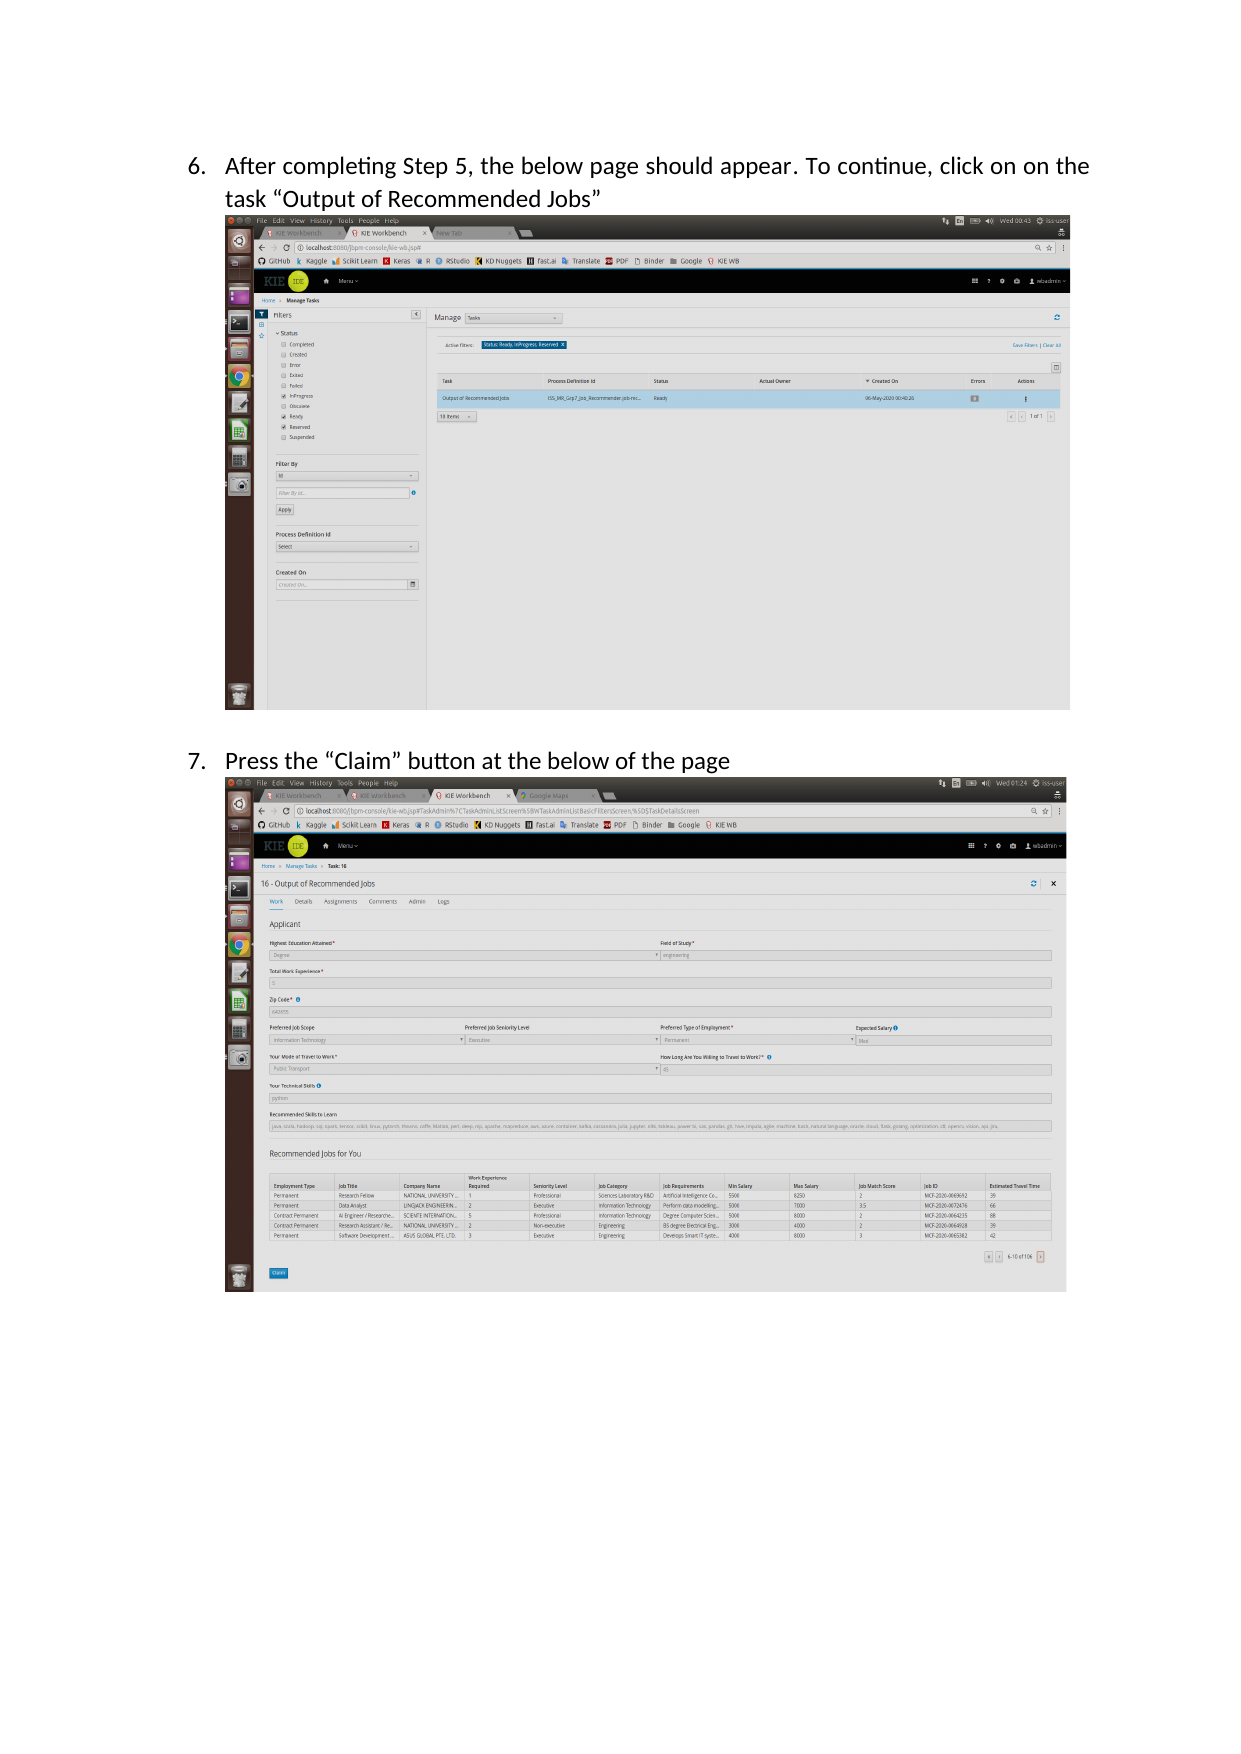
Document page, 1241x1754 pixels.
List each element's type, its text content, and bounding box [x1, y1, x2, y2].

picture [225, 777, 1067, 1292]
picture [225, 215, 1071, 710]
list Press the “Claim” button at the below of the page [187, 745, 1090, 775]
list After completing Step 5, the below page should appear. To continue, click on on the task “Output of Recommended Jobs” [187, 150, 1090, 213]
